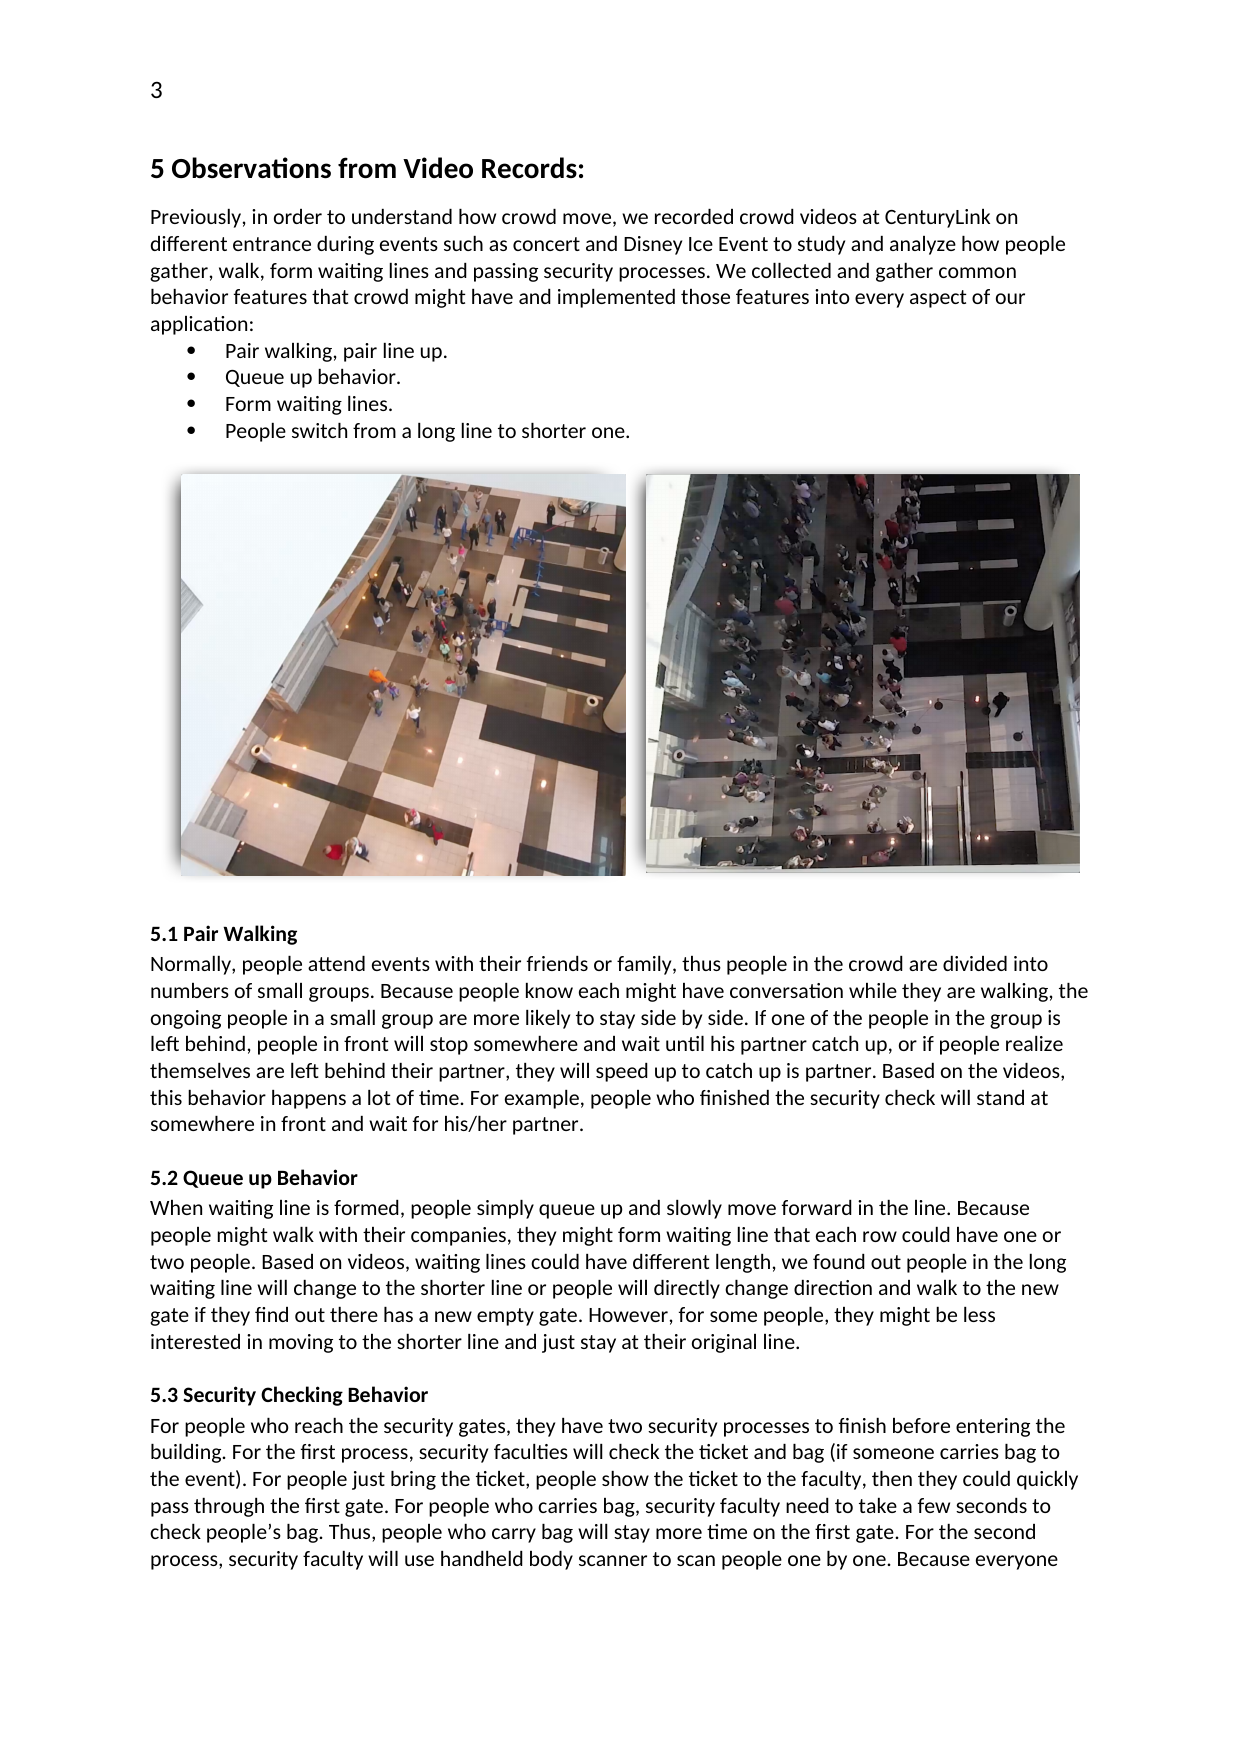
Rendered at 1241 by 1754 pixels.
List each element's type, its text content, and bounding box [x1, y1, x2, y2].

list People switch from a long line to shorter one. [187, 417, 1090, 443]
text 5.3 Security Checking Behavior [150, 1381, 1090, 1408]
text When waiting line is formed, people simply queue up and slowly move forward in the line. Because people might walk with their companies, they might form waiting line that each row could have one or two people. Based on videos, waiting lines could have different length, we found out people in the long waiting line will change to the shorter line or people will directly change direction and walk to the new gate if they find out there has a new empty gate. However, for some people, they might be less interested in moving to the shorter line and just stay at their original line. [150, 1194, 1090, 1354]
text 5.1 Pair Walking [150, 920, 1090, 947]
text Normally, people attend events with their friends or family, thus people in the crowd are divided into numbers of small groups. Because people know each might have conversation while they are walking, the ongoing people in a small group are more likely to stay side by side. If one of the people in the group is left behind, people in front will stop somewhere and wait until his partner catch up, or if people realize themselves are left behind their partner, they will speed up to catch up is partner. Based on the videos, this behavior happens a lot of time. For example, people who finished the security check will stand at somewhere in front and wait for his/her partner. [150, 951, 1090, 1137]
text Previously, in order to understand how crowd move, we recorded crowd videos at CenturyLink on different entrance during events such as concert and Disney Ice Event to study and analyze how people gather, walk, form waiting lines and passing security processes. We collected and gather common behavior features that crowd might have and implemented those features into every aspect of our application: [150, 203, 1090, 337]
picture [646, 474, 1080, 873]
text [150, 1412, 1090, 1572]
list Queue up behavior. [187, 363, 1090, 390]
list Form waiting lines. [187, 390, 1090, 417]
text 5 Observations from Video Records: [150, 150, 1090, 186]
text 5.2 Queue up Behavior [150, 1164, 1090, 1191]
list Pair walking, pair line up. [187, 337, 1090, 363]
picture [181, 474, 626, 876]
